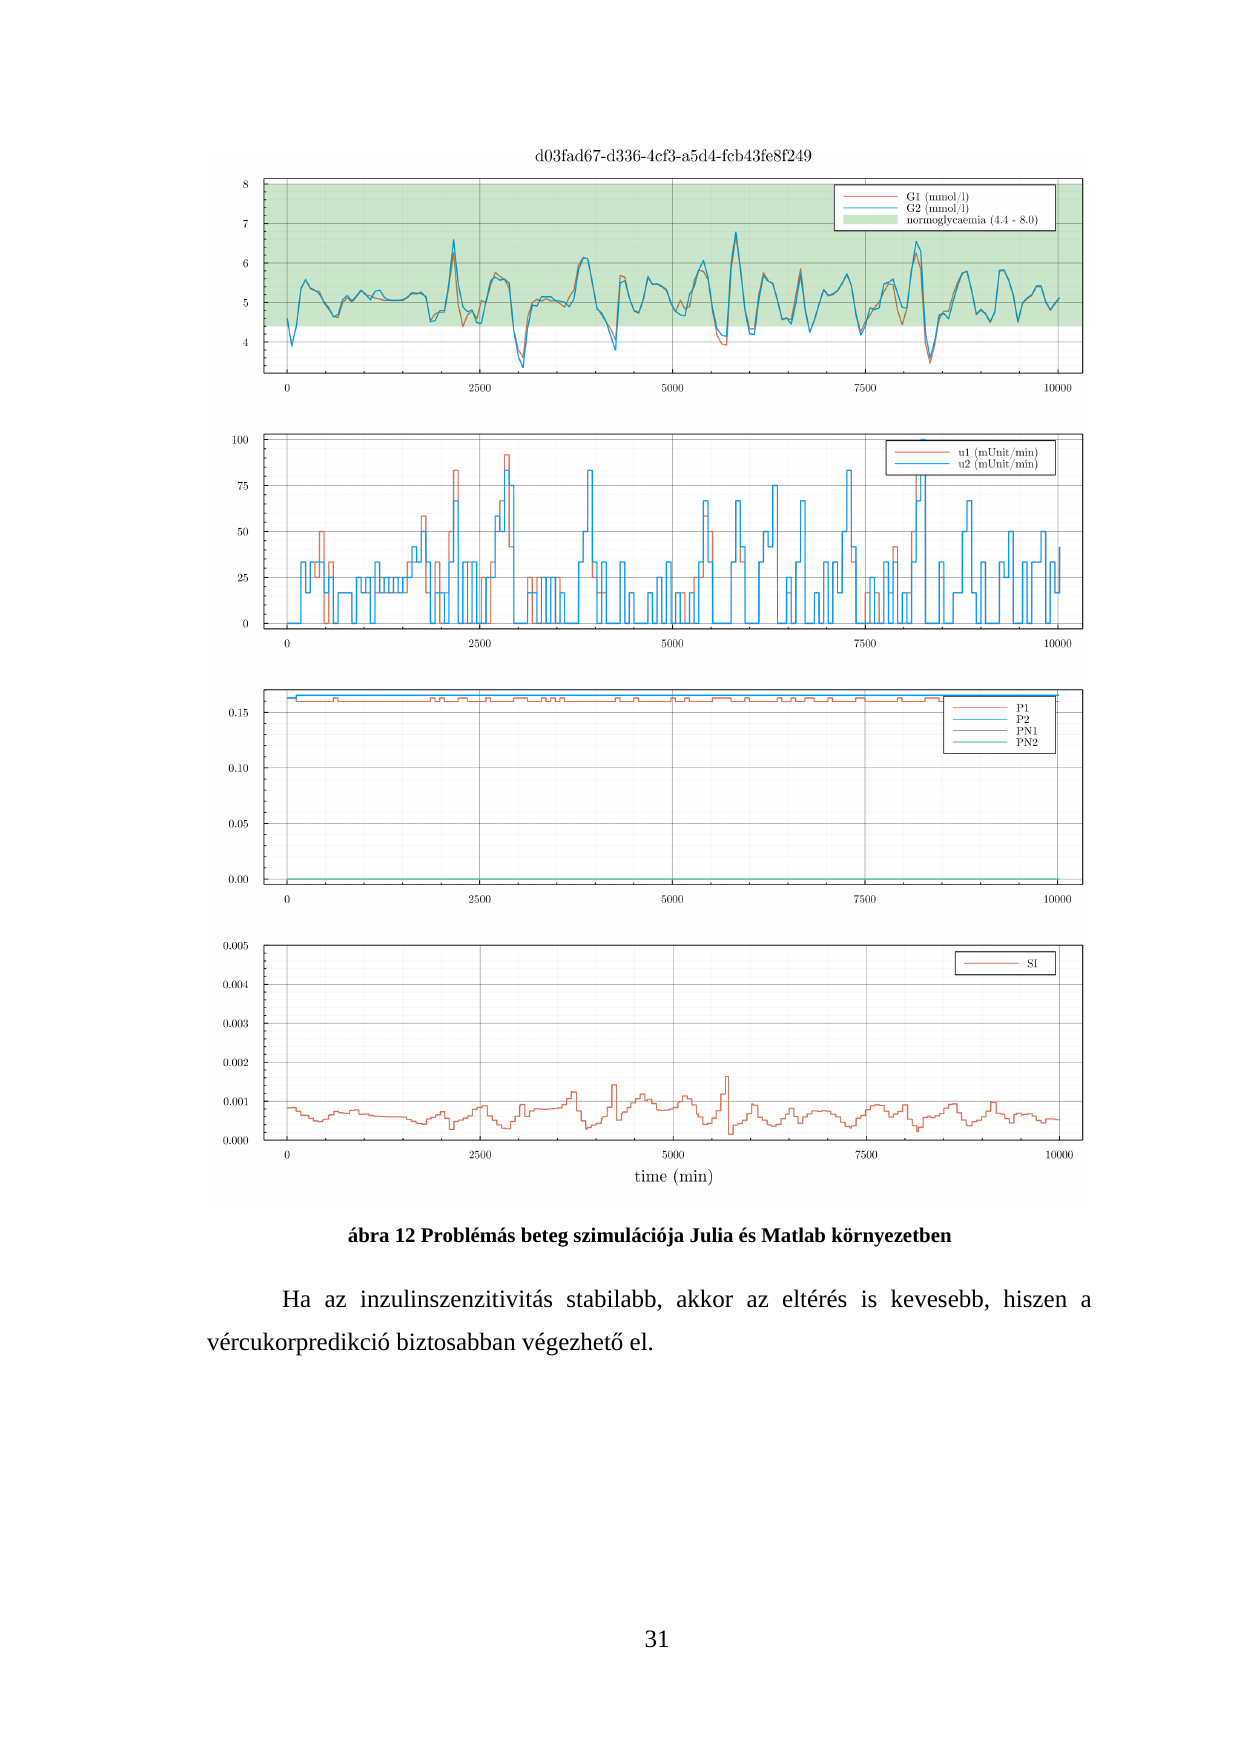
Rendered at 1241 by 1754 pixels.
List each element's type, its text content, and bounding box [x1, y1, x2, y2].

picture [206, 147, 1093, 1211]
text Ha az inzulinszenzitivitás stabilabb, akkor az eltérés is kevesebb, hiszen a vércukorpredikció biztosabban végezhető el. [207, 1284, 1092, 1356]
